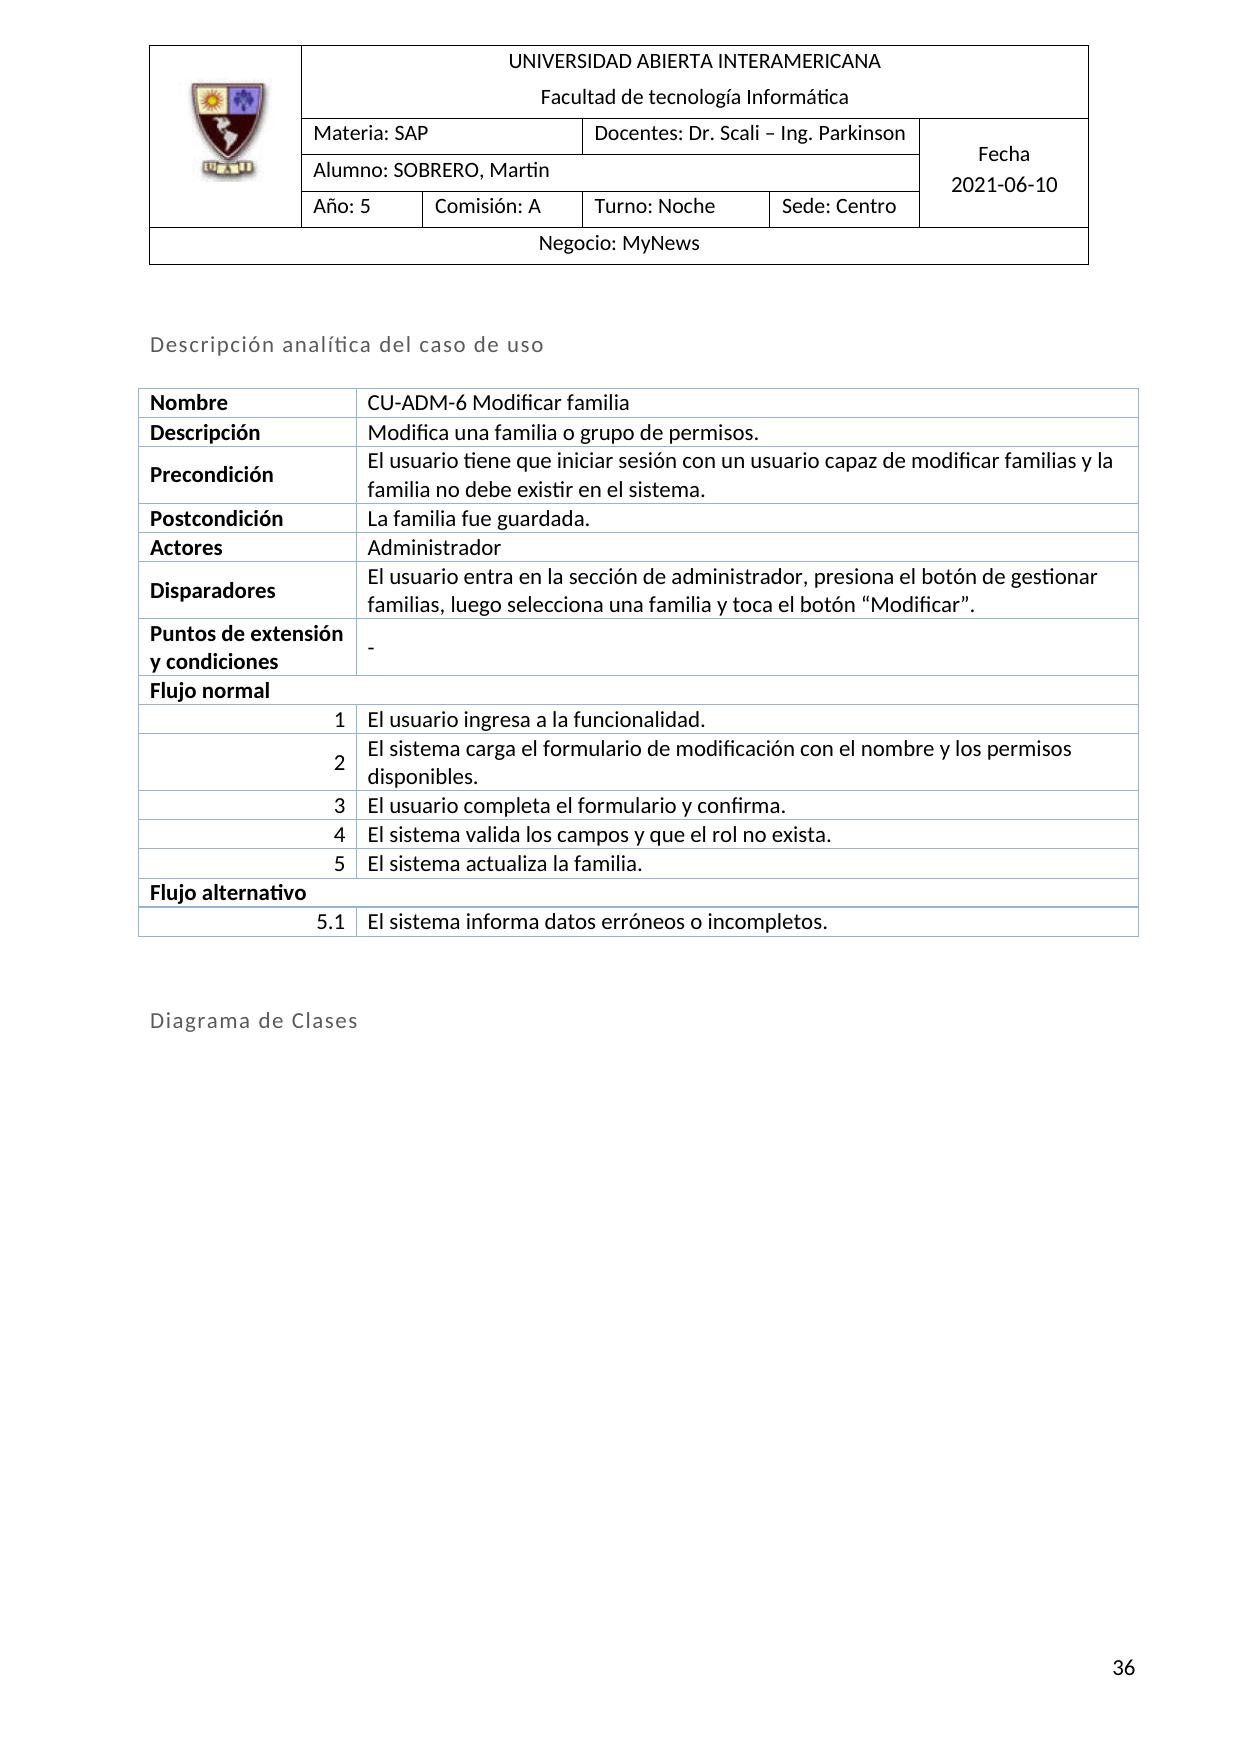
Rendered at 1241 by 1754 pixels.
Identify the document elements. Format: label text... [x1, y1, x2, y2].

table_cell El usuario ingresa a la funcionalidad. [357, 705, 1138, 733]
subtitle Diagrama de Clases [150, 1006, 1135, 1034]
table_cell El sistema actualiza la familia. [357, 849, 1138, 877]
table_cell - [357, 619, 1138, 675]
table_cell Actores [139, 533, 356, 561]
table_cell Flujo normal [139, 676, 1138, 704]
table_cell El sistema carga el formulario de modificación con el nombre y los permisos disponibles. [357, 734, 1138, 790]
table_cell El usuario entra en la sección de administrador, presiona el botón de gestionar familias, luego selecciona una familia y toca el botón “Modificar”. [357, 562, 1138, 618]
table_header Nombre [139, 389, 356, 417]
table_cell 2 [139, 734, 356, 790]
subtitle Descripción analítica del caso de uso [150, 330, 1135, 358]
table_cell Postcondición [139, 504, 356, 532]
table_cell La familia fue guardada. [357, 504, 1138, 532]
table_cell Disparadores [139, 562, 356, 618]
picture [177, 74, 278, 187]
table_cell 3 [139, 791, 356, 819]
table_cell Modifica una familia o grupo de permisos. [357, 418, 1138, 446]
table_header CU-ADM-6 Modificar familia [357, 389, 1138, 417]
table_cell El sistema valida los campos y que el rol no exista. [357, 820, 1138, 848]
table_cell Flujo alternativo [139, 879, 1138, 906]
table_cell 1 [139, 705, 356, 733]
table_cell 5 [139, 849, 356, 877]
table_cell Precondición [139, 447, 356, 503]
table_cell 5.1 [139, 908, 356, 936]
table_cell El sistema informa datos erróneos o incompletos. [357, 908, 1138, 936]
table_cell El usuario tiene que iniciar sesión con un usuario capaz de modificar familias y la familia no debe existir en el sistema. [357, 447, 1138, 503]
table_cell Descripción [139, 418, 356, 446]
table_cell El usuario completa el formulario y confirma. [357, 791, 1138, 819]
table_cell 4 [139, 820, 356, 848]
table_cell Administrador [357, 533, 1138, 561]
table_cell Puntos de extensión y condiciones [139, 619, 356, 675]
